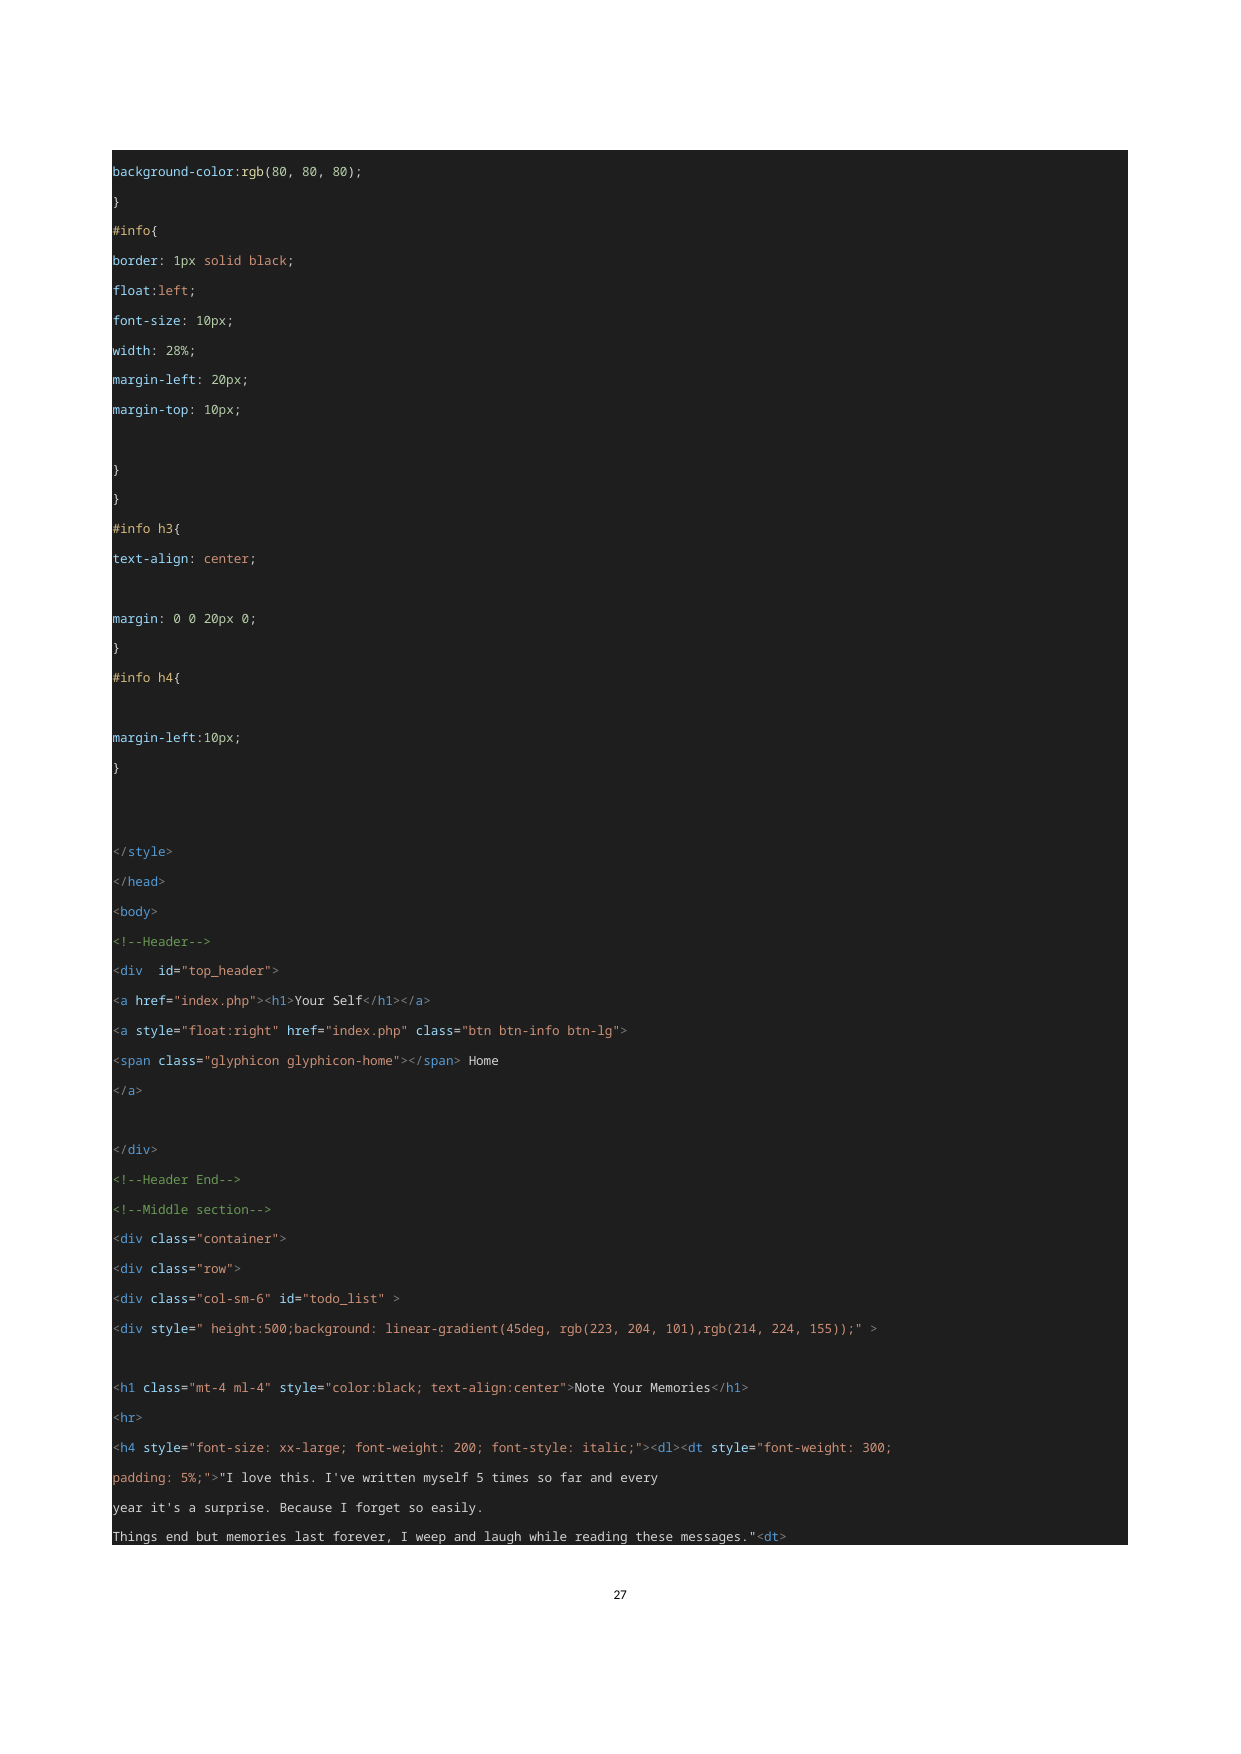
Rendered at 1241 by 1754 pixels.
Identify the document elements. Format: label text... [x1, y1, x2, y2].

text <div style=" height:500;background: linear-gradient(45deg, rgb(223, 204, 101),rgb(214, 224, 155));" > [112, 1307, 1128, 1337]
text <a style="float:right" href="index.php" class="btn btn-info btn-lg"> [112, 1009, 1128, 1039]
text </div> [112, 1128, 1128, 1158]
text padding: 5%;">"I love this. I've written myself 5 times so far and every [112, 1456, 1128, 1486]
text </style> [112, 830, 1128, 860]
text <h1 class="mt-4 ml-4" style="color:black; text-align:center">Note Your Memories</h1> [112, 1367, 1128, 1396]
text <div class="col-sm-6" id="todo_list" > [112, 1277, 1128, 1307]
text <!--Header End--> [112, 1158, 1128, 1188]
text <body> [112, 890, 1128, 920]
text } [112, 478, 1128, 507]
text <a href="index.php"><h1>Your Self</h1></a> [112, 979, 1128, 1009]
text border: 1px solid black; [112, 239, 1128, 269]
text margin-top: 10px; [112, 388, 1128, 418]
text <div class="container"> [112, 1218, 1128, 1247]
text <hr> [112, 1396, 1128, 1426]
text } [112, 627, 1128, 656]
text } [112, 448, 1128, 478]
text <div id="top_header"> [112, 949, 1128, 979]
text <!--Header--> [112, 920, 1128, 949]
text <h4 style="font-size: xx-large; font-weight: 200; font-style: italic;"><dl><dt style="font-weight: 300; [112, 1426, 1128, 1456]
text text-align: center; [112, 537, 1128, 567]
text } [112, 746, 1128, 776]
text } [112, 180, 1128, 209]
text font-size: 10px; [112, 299, 1128, 329]
text background-color:rgb(80, 80, 80); [112, 150, 1128, 180]
text margin: 0 0 20px 0; [112, 597, 1128, 627]
text </head> [112, 860, 1128, 890]
text </a> [112, 1069, 1128, 1098]
text width: 28%; [112, 329, 1128, 358]
text #info h4{ [112, 656, 1128, 686]
text <span class="glyphicon glyphicon-home"></span> Home [112, 1039, 1128, 1069]
text #info h3{ [112, 507, 1128, 537]
text <div class="row"> [112, 1247, 1128, 1277]
text Things end but memories last forever, I weep and laugh while reading these messages."<dt> [112, 1516, 1128, 1545]
text year it's a surprise. Because I forget so easily. [112, 1486, 1128, 1516]
text margin-left: 20px; [112, 358, 1128, 388]
text #info{ [112, 209, 1128, 239]
text margin-left:10px; [112, 716, 1128, 746]
text float:left; [112, 269, 1128, 299]
text <!--Middle section--> [112, 1188, 1128, 1218]
